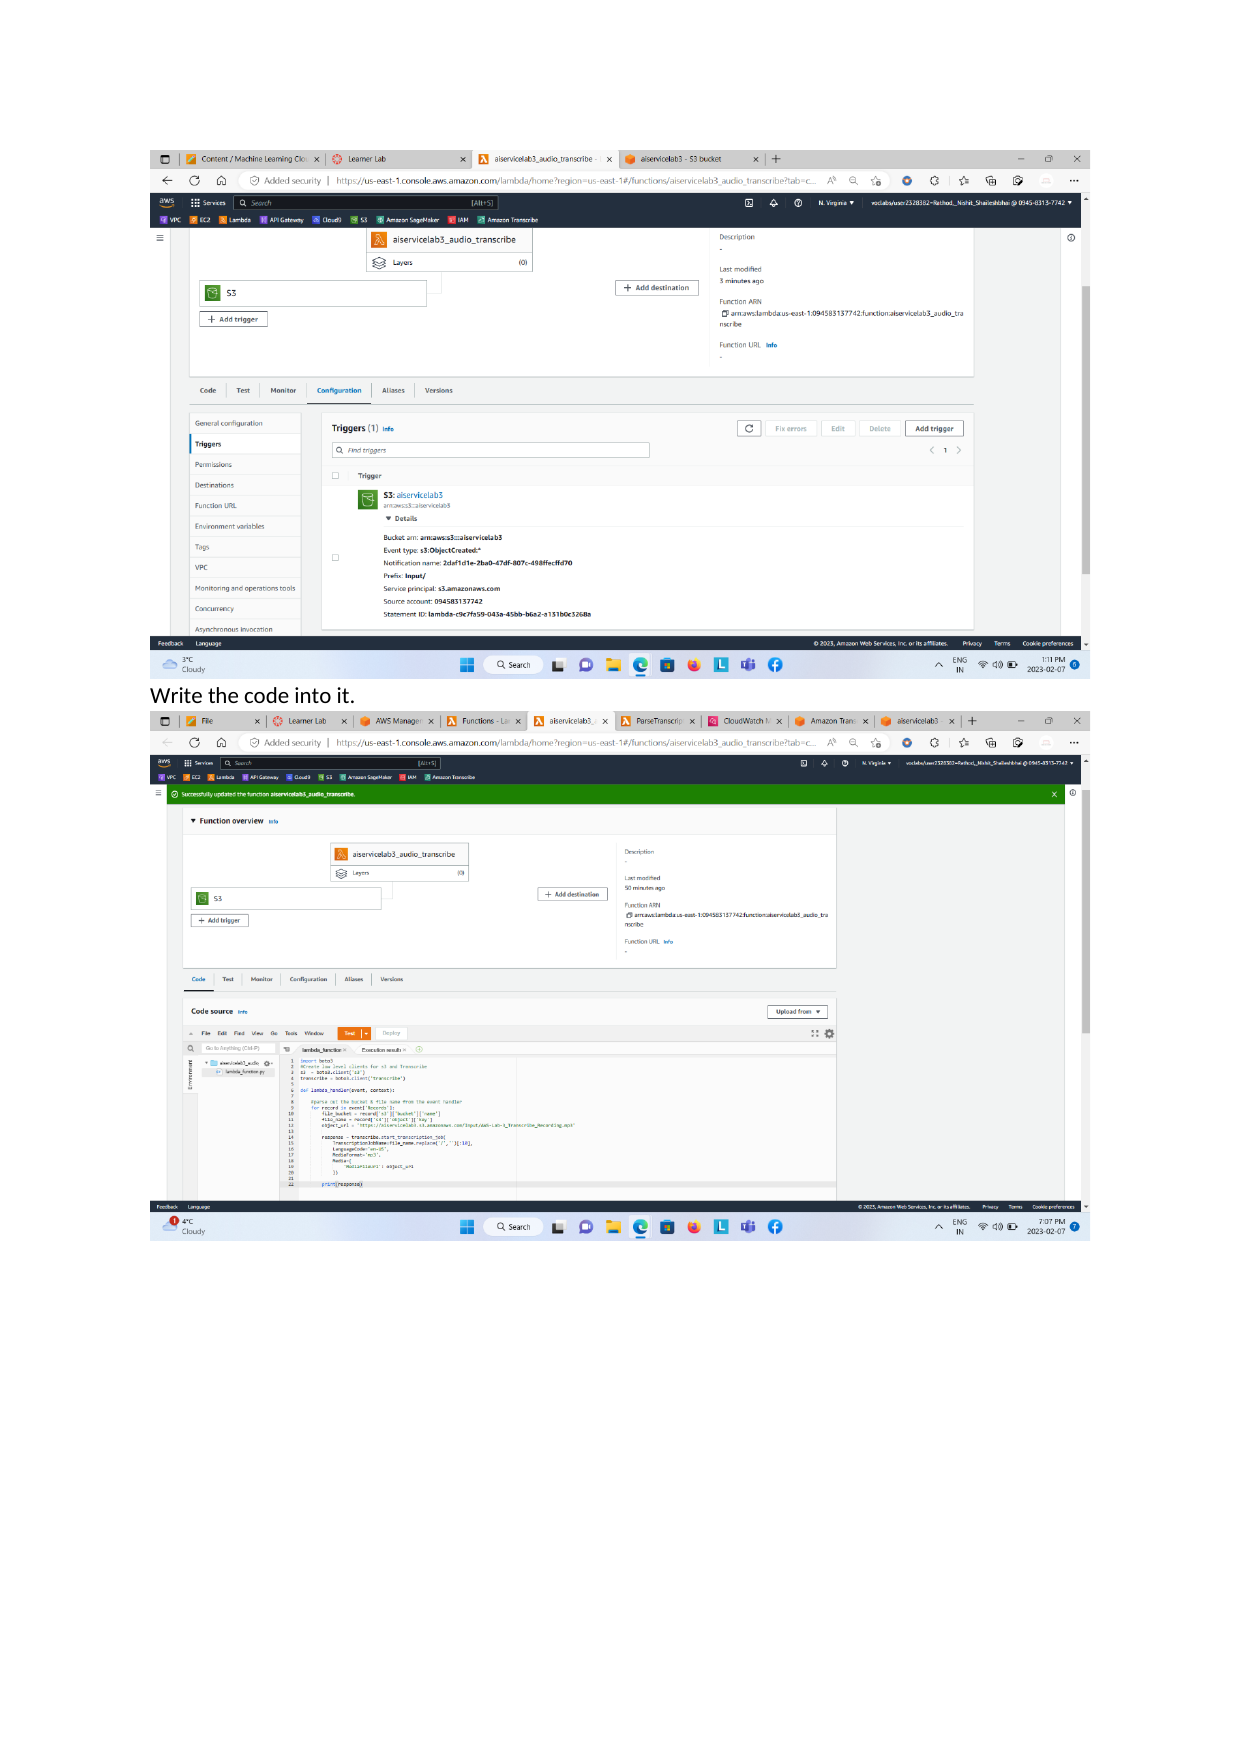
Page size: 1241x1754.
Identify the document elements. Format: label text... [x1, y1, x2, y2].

text Write the code into it. [150, 679, 1090, 711]
picture [150, 150, 1091, 679]
picture [150, 711, 1091, 1241]
